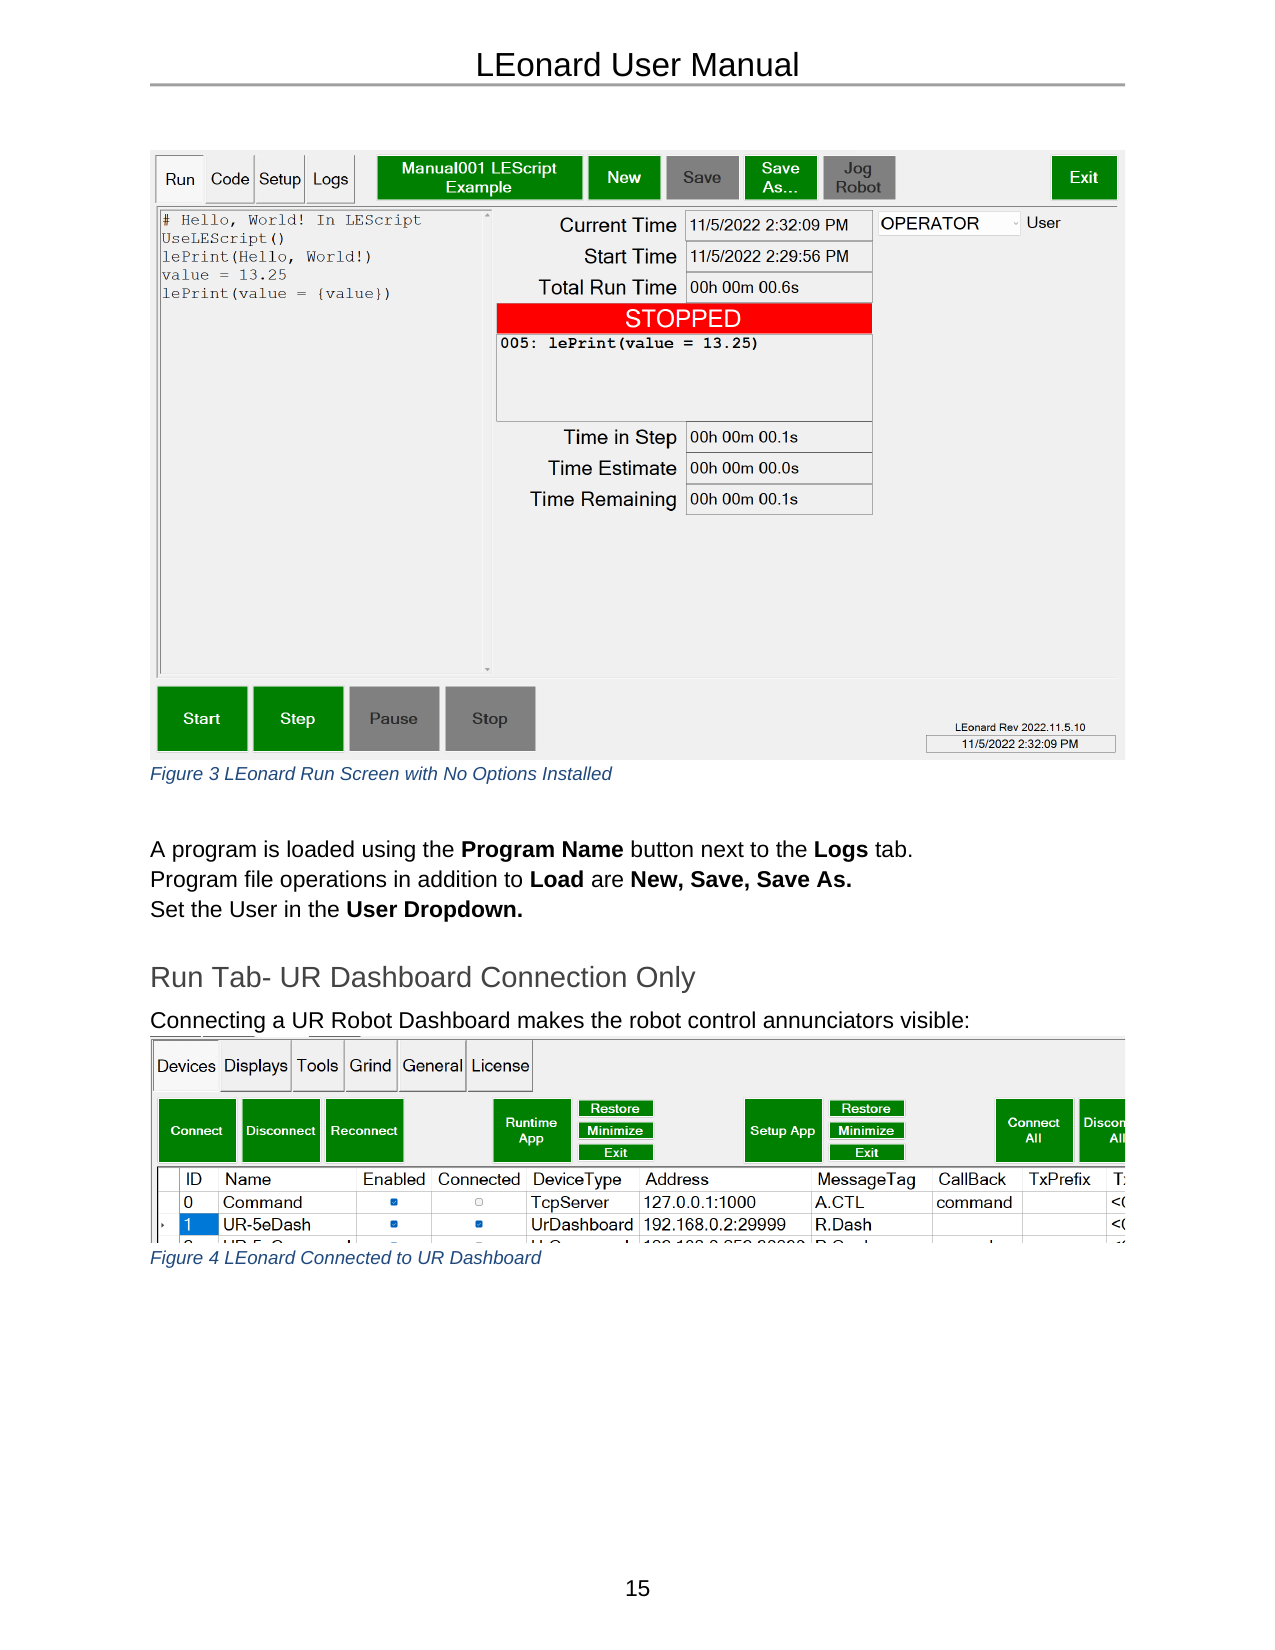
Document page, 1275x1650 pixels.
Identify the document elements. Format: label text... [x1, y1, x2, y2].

text Program file operations in addition to Load are New, Save, Save As. [150, 866, 1125, 892]
picture [150, 1036, 1125, 1243]
text A program is loaded using the Program Name button next to the Logs tab. [150, 836, 1125, 862]
text Connecting a UR Robot Dashboard makes the robot control annunciators visible: [150, 1007, 1125, 1033]
subtitle Run Tab- UR Dashboard Connection Only [150, 960, 1125, 993]
text Set the User in the User Dropdown. [150, 896, 1125, 923]
picture [150, 150, 1125, 760]
